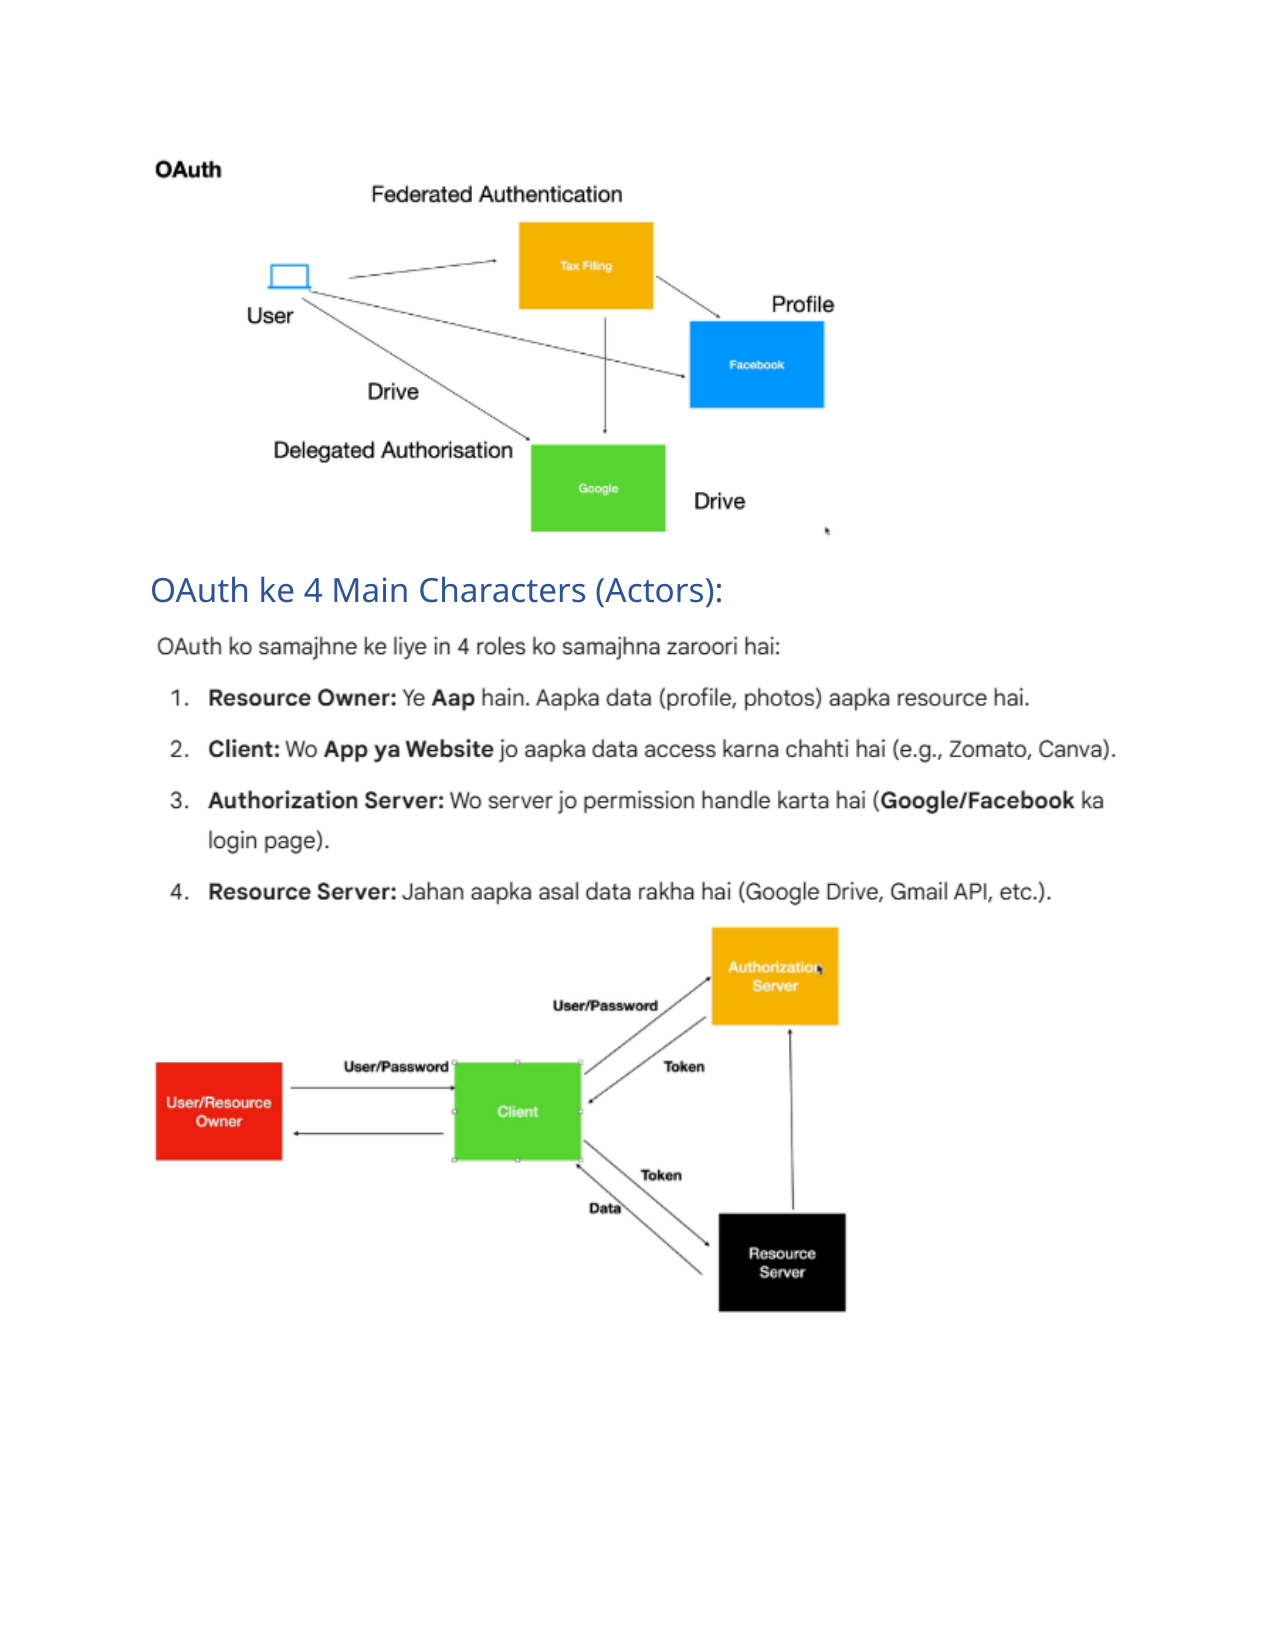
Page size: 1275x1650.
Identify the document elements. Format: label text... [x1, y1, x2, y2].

picture [150, 150, 844, 546]
picture [150, 917, 849, 1327]
picture [150, 627, 1125, 914]
subtitle OAuth ke 4 Main Characters (Actors): [150, 566, 1125, 612]
